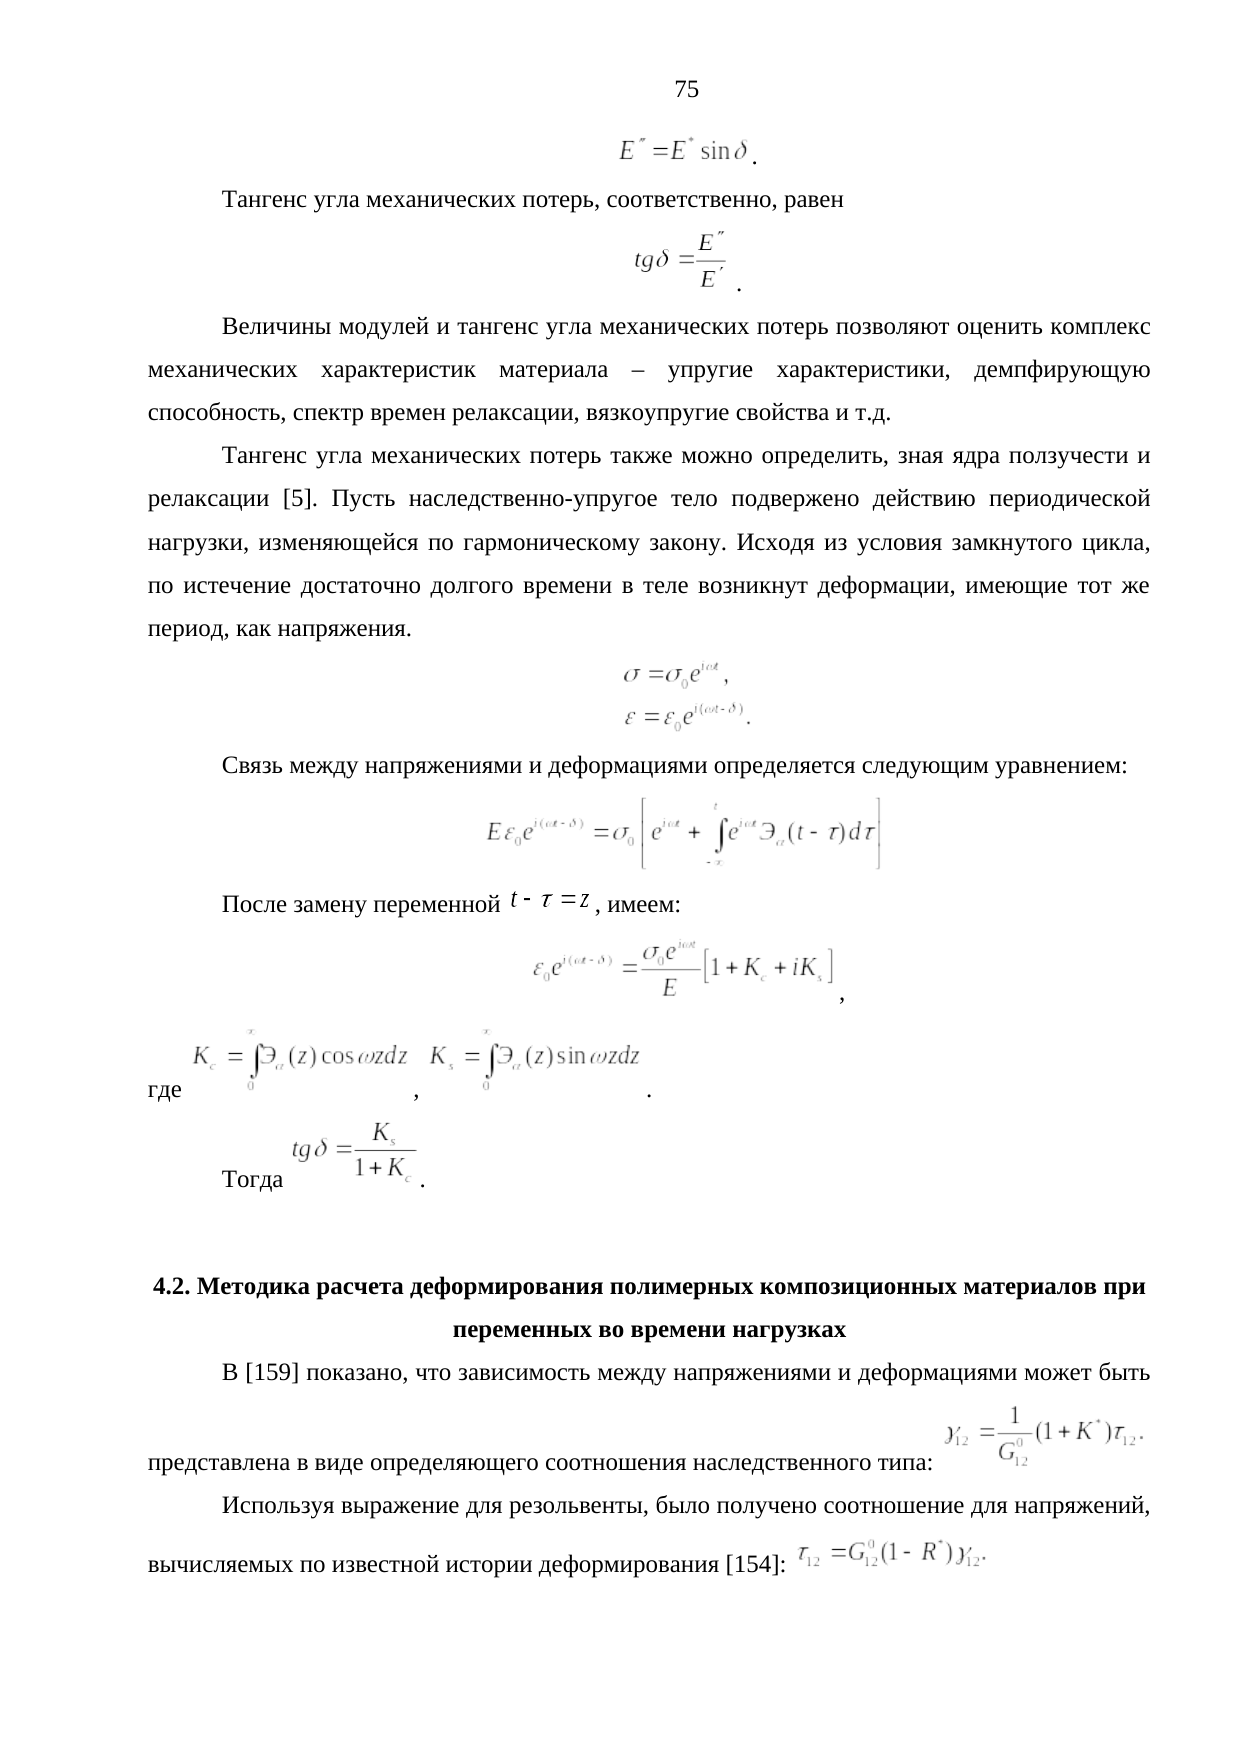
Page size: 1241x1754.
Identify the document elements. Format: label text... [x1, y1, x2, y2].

text Связь между напряжениями и деформациями определяется следующим уравнением: [148, 750, 1152, 779]
text Тогда . [148, 1117, 1152, 1193]
text После замену переменной , имеем: [148, 887, 1152, 918]
text Величины модулей и тангенс угла механических потерь позволяют оценить комплекс механических характеристик материала – упругие характеристики, демпфирующую способность, спектр времен релаксации, вязкоупругие свойства и т.д. [148, 311, 1152, 426]
text Используя выражение для резольвенты, было получено соотношение для напряжений, вычисляемых по известной истории деформирования [154]: [148, 1490, 1152, 1578]
text где , . [148, 1021, 1152, 1102]
text В [159] показано, что зависимость между напряжениями и деформациями может быть представлена в виде определяющего соотношения наследственного типа: [148, 1357, 1152, 1476]
subtitle 4.2. Методика расчета деформирования полимерных композиционных материалов при переменных во времени нагрузках [148, 1271, 1152, 1343]
text . [148, 131, 1152, 169]
text Тангенс угла механических потерь, соответственно, равен [148, 184, 1152, 213]
text , [148, 932, 1152, 1006]
text . [148, 227, 1152, 297]
text Тангенс угла механических потерь также можно определить, зная ядра ползучести и релаксации [5]. Пусть наследственно-упругое тело подвержено действию периодической нагрузки, изменяющейся по гармоническому закону. Исходя из условия замкнутого цикла, по истечение достаточно долгого времени в теле возникнут деформации, имеющие тот же период, как напряжения. [148, 440, 1152, 642]
